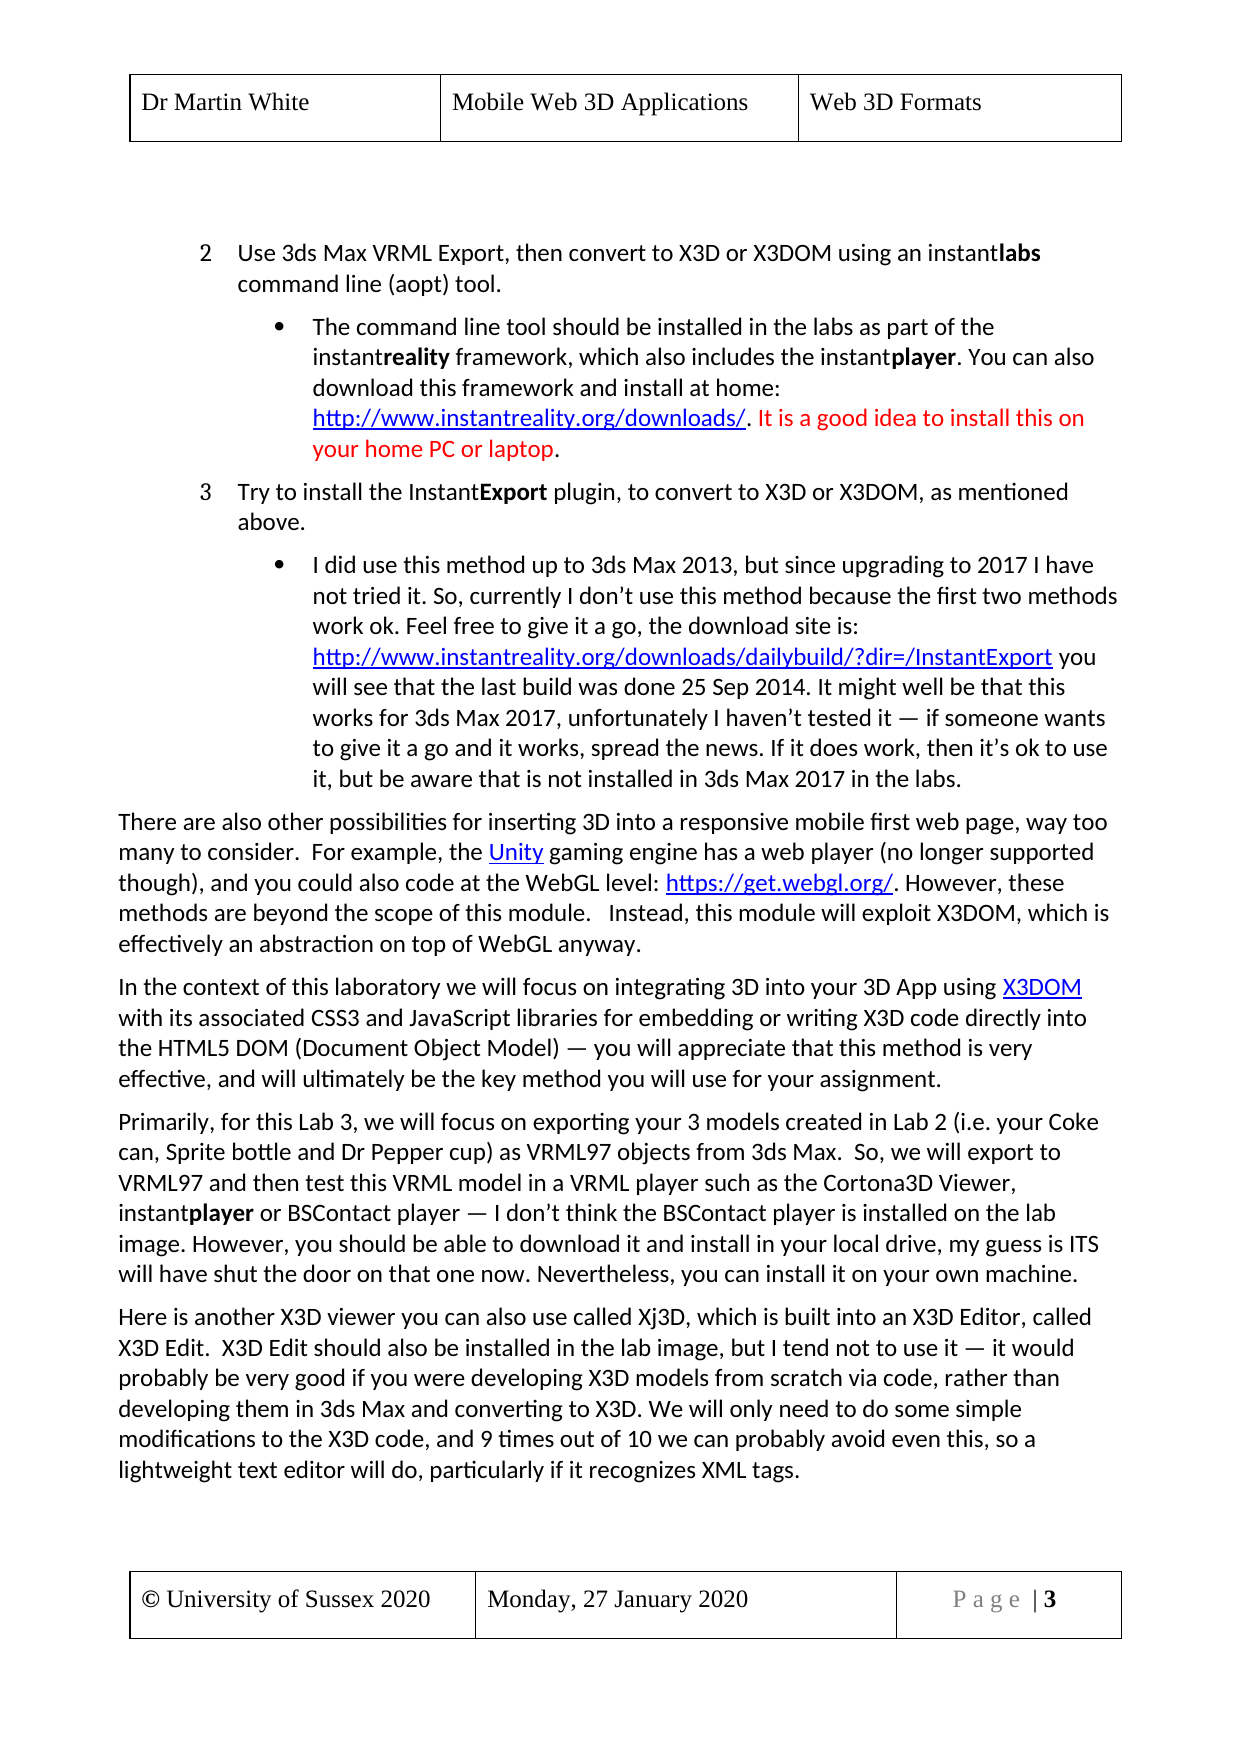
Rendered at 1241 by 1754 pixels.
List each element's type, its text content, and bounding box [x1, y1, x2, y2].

list Try to install the InstantExport plugin, to convert to X3D or X3DOM, as mentioned above. [200, 476, 1122, 537]
list The command line tool should be installed in the labs as part of the instantreality framework, which also includes the instantplayer. You can also download this framework and install at home: http://www.instantreality.org/downloads/. It is a good idea to install this on your home PC or laptop. [275, 311, 1122, 463]
text In the context of this laboratory we will focus on integrating 3D into your 3D App using X3DOM with its associated CSS3 and JavaScript libraries for embedding or writing X3D code directly into the HTML5 DOM (Document Object Model) — you will appreciate that this method is very effective, and will ultimately be the key method you will use for your assignment. [118, 971, 1122, 1093]
text Primarily, for this Lab 3, we will focus on exporting your 3 models created in Lab 2 (i.e. your Coke can, Sprite bottle and Dr Pepper cup) as VRML97 objects from 3ds Max. So, we will export to VRML97 and then test this VRML model in a VRML player such as the Cortona3D Viewer, instantplayer or BSContact player — I don’t think the BSContact player is installed on the lab image. However, you should be able to download it and install in your local drive, my guess is ITS will have shut the door on that one now. Nevertheless, you can install it on your own machine. [118, 1106, 1122, 1289]
list I did use this method up to 3ds Max 2013, but since upgrading to 2017 I have not tried it. So, currently I don’t use this method because the first two methods work ok. Feel free to give it a go, the download site is: http://www.instantreality.org/downloads/dailybuild/?dir=/InstantExport you will see that the last build was done 25 Sep 2014. It might well be that this works for 3ds Max 2017, unfortunately I haven’t tested it — if someone wants to give it a go and it works, spread the news. If it does work, then it’s ok to use it, but be aware that is not installed in 3ds Max 2017 in the labs. [275, 549, 1122, 793]
text Here is another X3D viewer you can also use called Xj3D, which is built into an X3D Editor, called X3D Edit. X3D Edit should also be installed in the lab image, but I tend not to use it — it would probably be very good if you were developing X3D models from scratch via code, rather than developing them in 3ds Max and converting to X3D. We will only need to do some simple modifications to the X3D code, and 9 times out of 10 we can probably avoid even this, so a lightweight text editor will do, particularly if it recognizes XML tags. [118, 1301, 1122, 1484]
list Use 3ds Max VRML Export, then convert to X3D or X3DOM using an instantlabs command line (aopt) tool. [200, 237, 1122, 298]
text There are also other possibilities for inserting 3D into a responsive mobile first web page, way too many to consider. For example, the Unity gaming engine has a web player (no longer supported though), and you could also code at the WebGL level: https://get.webgl.org/. However, these methods are beyond the scope of this module. Instead, this module will exploit X3DOM, which is effectively an abstraction on top of WebGL anyway. [118, 806, 1122, 959]
